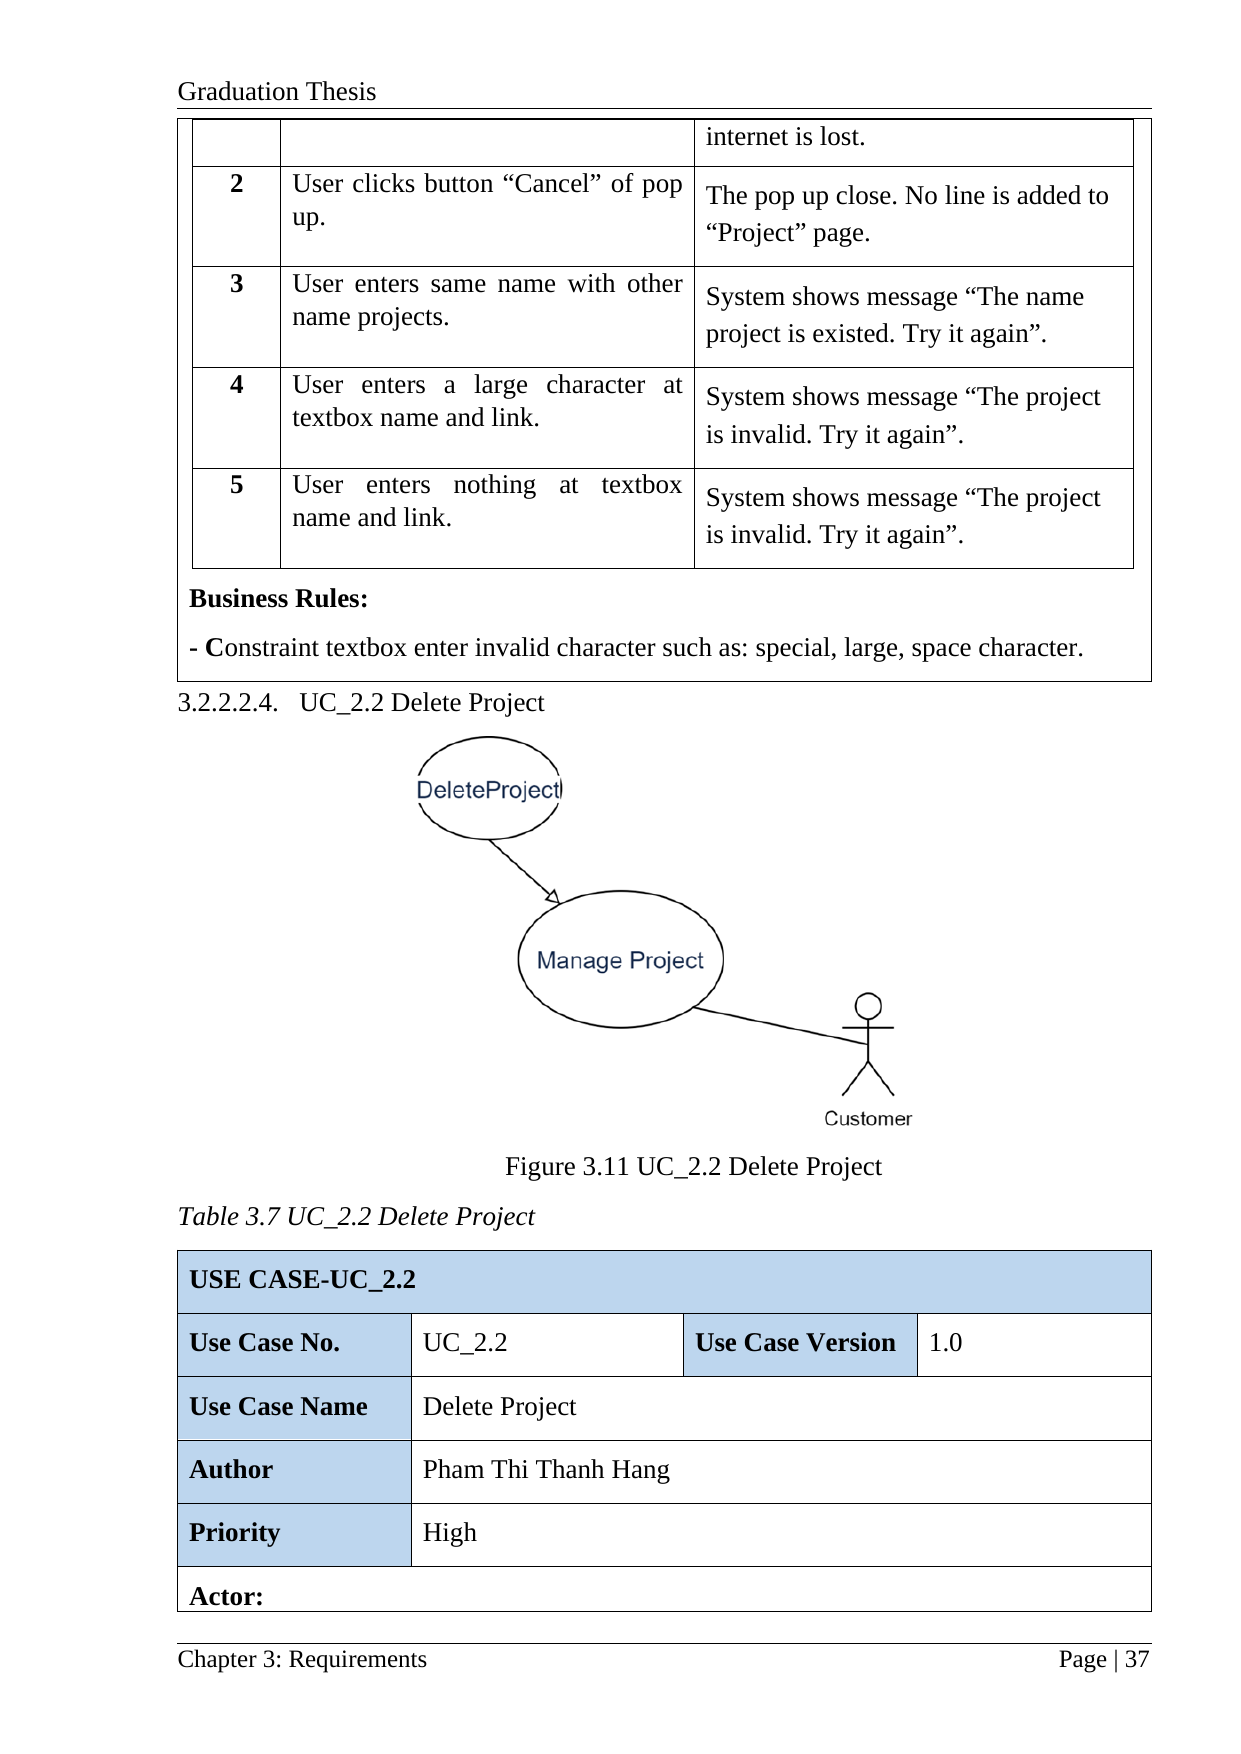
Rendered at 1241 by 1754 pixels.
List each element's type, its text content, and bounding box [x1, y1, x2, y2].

table_cell Use Case Version [684, 1314, 917, 1376]
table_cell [178, 119, 1151, 681]
table_cell Use Case Name [178, 1377, 411, 1439]
table_cell UC_2.2 [412, 1314, 683, 1376]
table_cell 1.0 [918, 1314, 1151, 1376]
table_cell Delete Project [412, 1377, 1151, 1439]
table_cell Author [178, 1441, 411, 1503]
picture [416, 736, 913, 1132]
subtitle UC_2.2 Delete Project [177, 686, 1152, 718]
table_cell Priority [178, 1504, 411, 1566]
table_cell Pham Thi Thanh Hang [412, 1441, 1151, 1503]
text Table 3.7 UC_2.2 Delete Project [177, 1200, 1152, 1231]
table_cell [178, 1567, 1151, 1611]
table_header USE CASE-UC_2.2 [178, 1251, 1151, 1313]
table_cell Use Case No. [178, 1314, 411, 1376]
table_cell High [412, 1504, 1151, 1566]
